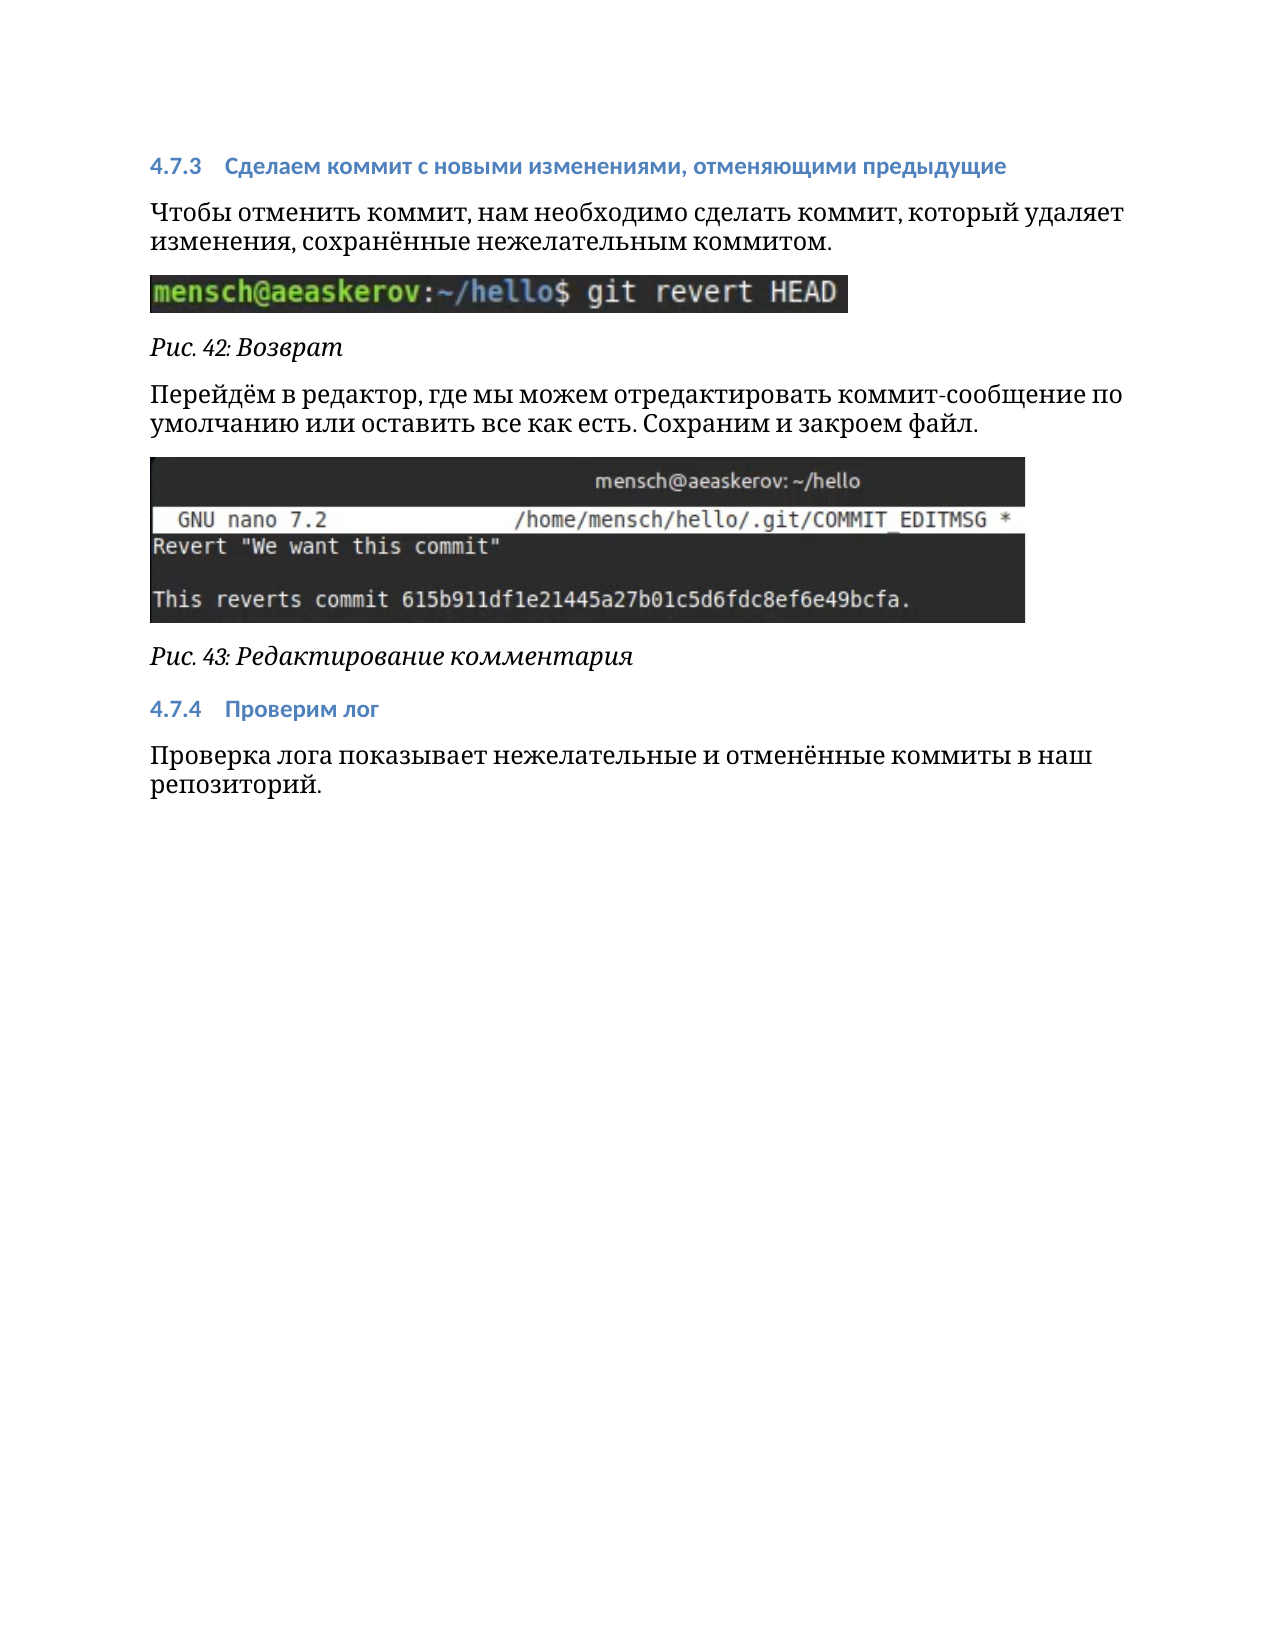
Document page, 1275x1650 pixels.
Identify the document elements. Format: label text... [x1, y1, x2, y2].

subtitle 4.7.3 Сделаем коммит с новыми изменениями, отменяющими предыдущие [150, 150, 1125, 181]
text Чтобы отменить коммит, нам необходимо сделать коммит, который удаляет изменения, сохранённые нежелательным коммитом. [150, 199, 1125, 257]
text Проверка лога показывает нежелательные и отменённые коммиты в наш репозиторий. [150, 742, 1125, 799]
subtitle 4.7.4 Проверим лог [150, 693, 1125, 723]
text Рис. 42: Возврат [150, 334, 1125, 363]
text Рис. 43: Редактирование комментария [150, 643, 1125, 672]
text Перейдём в редактор, где мы можем отредактировать коммит-сообщение по умолчанию или оставить все как есть. Сохраним и закроем файл. [150, 381, 1125, 439]
picture [150, 457, 1025, 623]
picture [150, 275, 848, 313]
